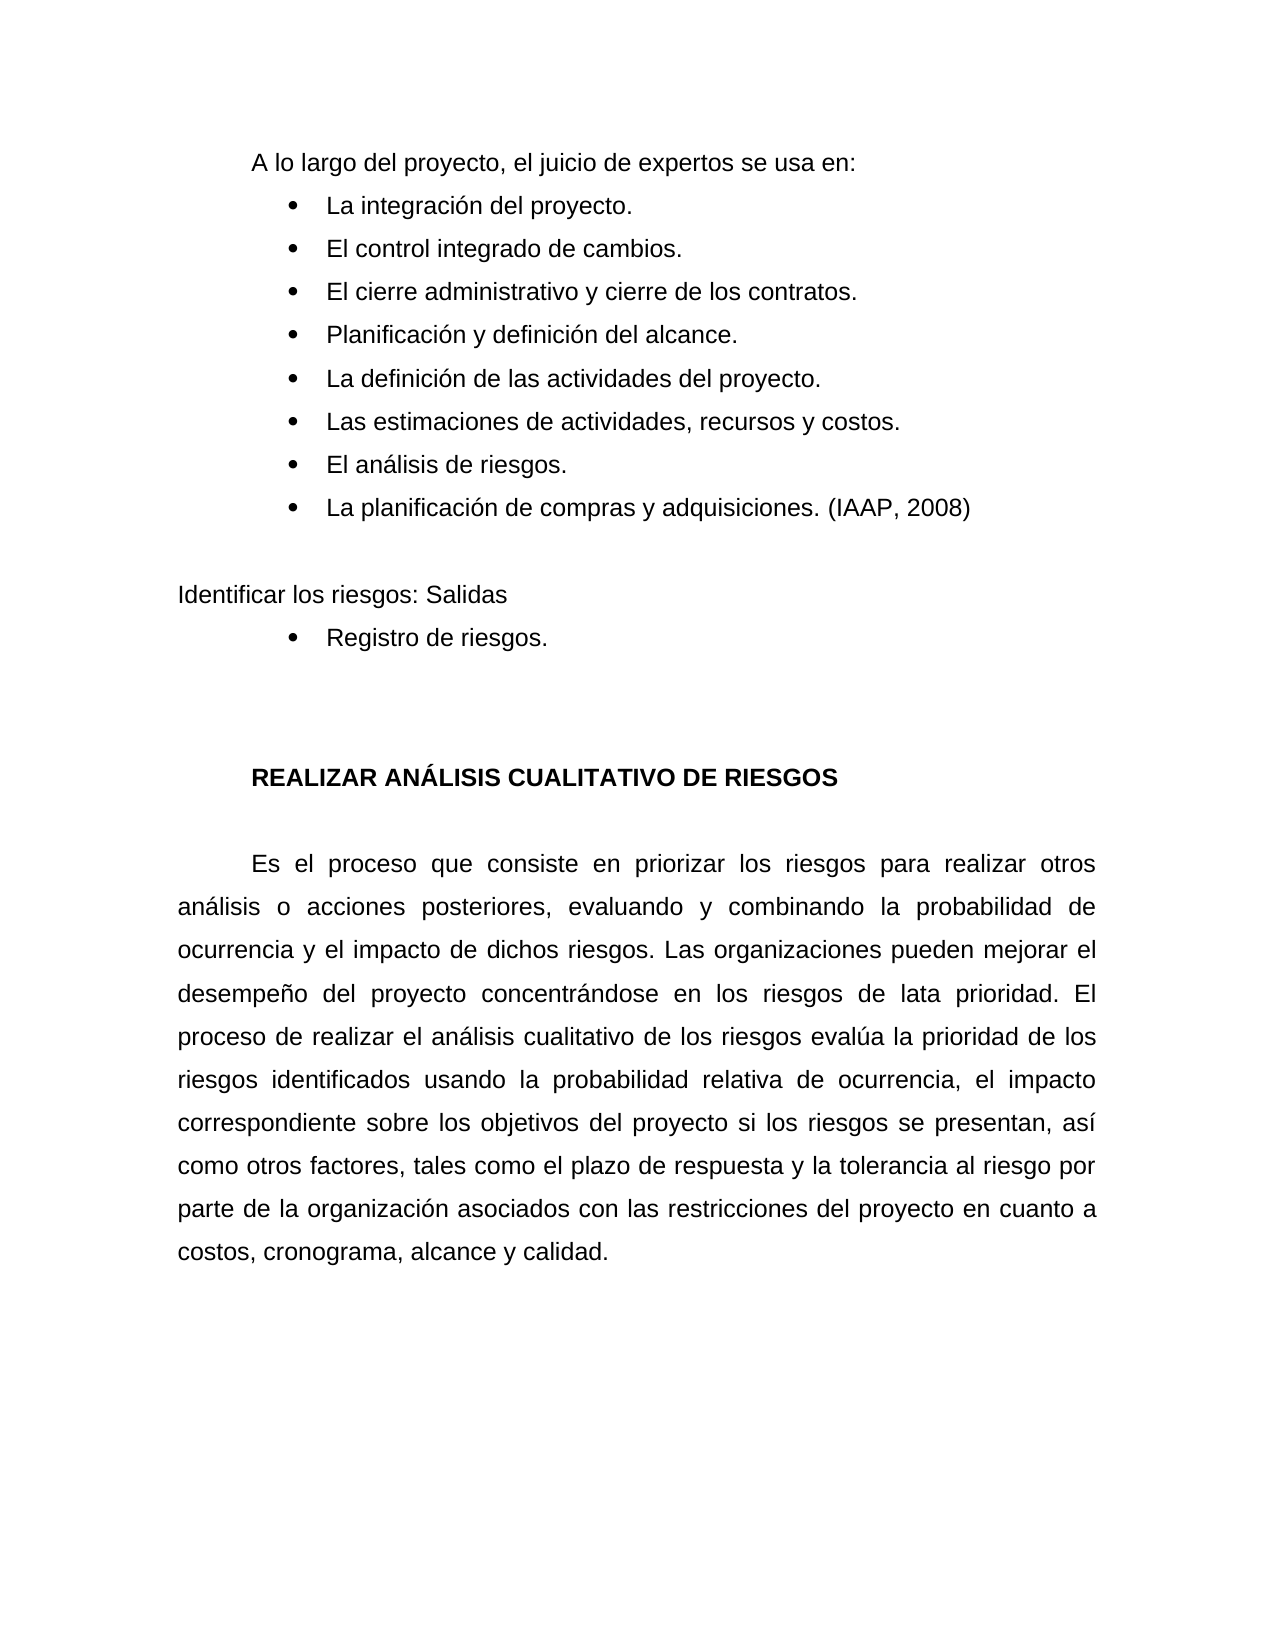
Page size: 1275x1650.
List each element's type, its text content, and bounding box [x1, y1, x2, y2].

list El control integrado de cambios. [288, 234, 1098, 263]
text A lo largo del proyecto, el juicio de expertos se usa en: [177, 148, 1098, 176]
list Registro de riesgos. [288, 623, 1098, 652]
list Las estimaciones de actividades, recursos y costos. [288, 407, 1098, 436]
list La definición de las actividades del proyecto. [288, 364, 1098, 392]
text REALIZAR ANÁLISIS CUALITATIVO DE RIESGOS [177, 763, 1098, 792]
text Identificar los riesgos: Salidas [177, 580, 1098, 608]
list La integración del proyecto. [288, 191, 1098, 219]
list La planificación de compras y adquisiciones. [288, 493, 1098, 522]
list El cierre administrativo y cierre de los contratos. [288, 277, 1098, 306]
list El análisis de riesgos. [288, 450, 1098, 479]
list Planificación y definición del alcance. [288, 320, 1098, 349]
text Es el proceso que consiste en priorizar los riesgos para realizar otros análisis o acciones posteriores, evaluando y combinando la probabilidad de ocurrencia y el impacto de dichos riesgos. Las organizaciones pueden mejorar el desempeño del proyecto concentrándose en los riesgos de lata prioridad. El proceso de realizar el análisis cualitativo de los riesgos evalúa la prioridad de los riesgos identificados usando la probabilidad relativa de ocurrencia, el impacto correspondiente sobre los objetivos del proyecto si los riesgos se presentan, así como otros factores, tales como el plazo de respuesta y la tolerancia al riesgo por parte de la organización asociados con las restricciones del proyecto en cuanto a costos, cronograma, alcance y calidad. [177, 849, 1098, 1266]
